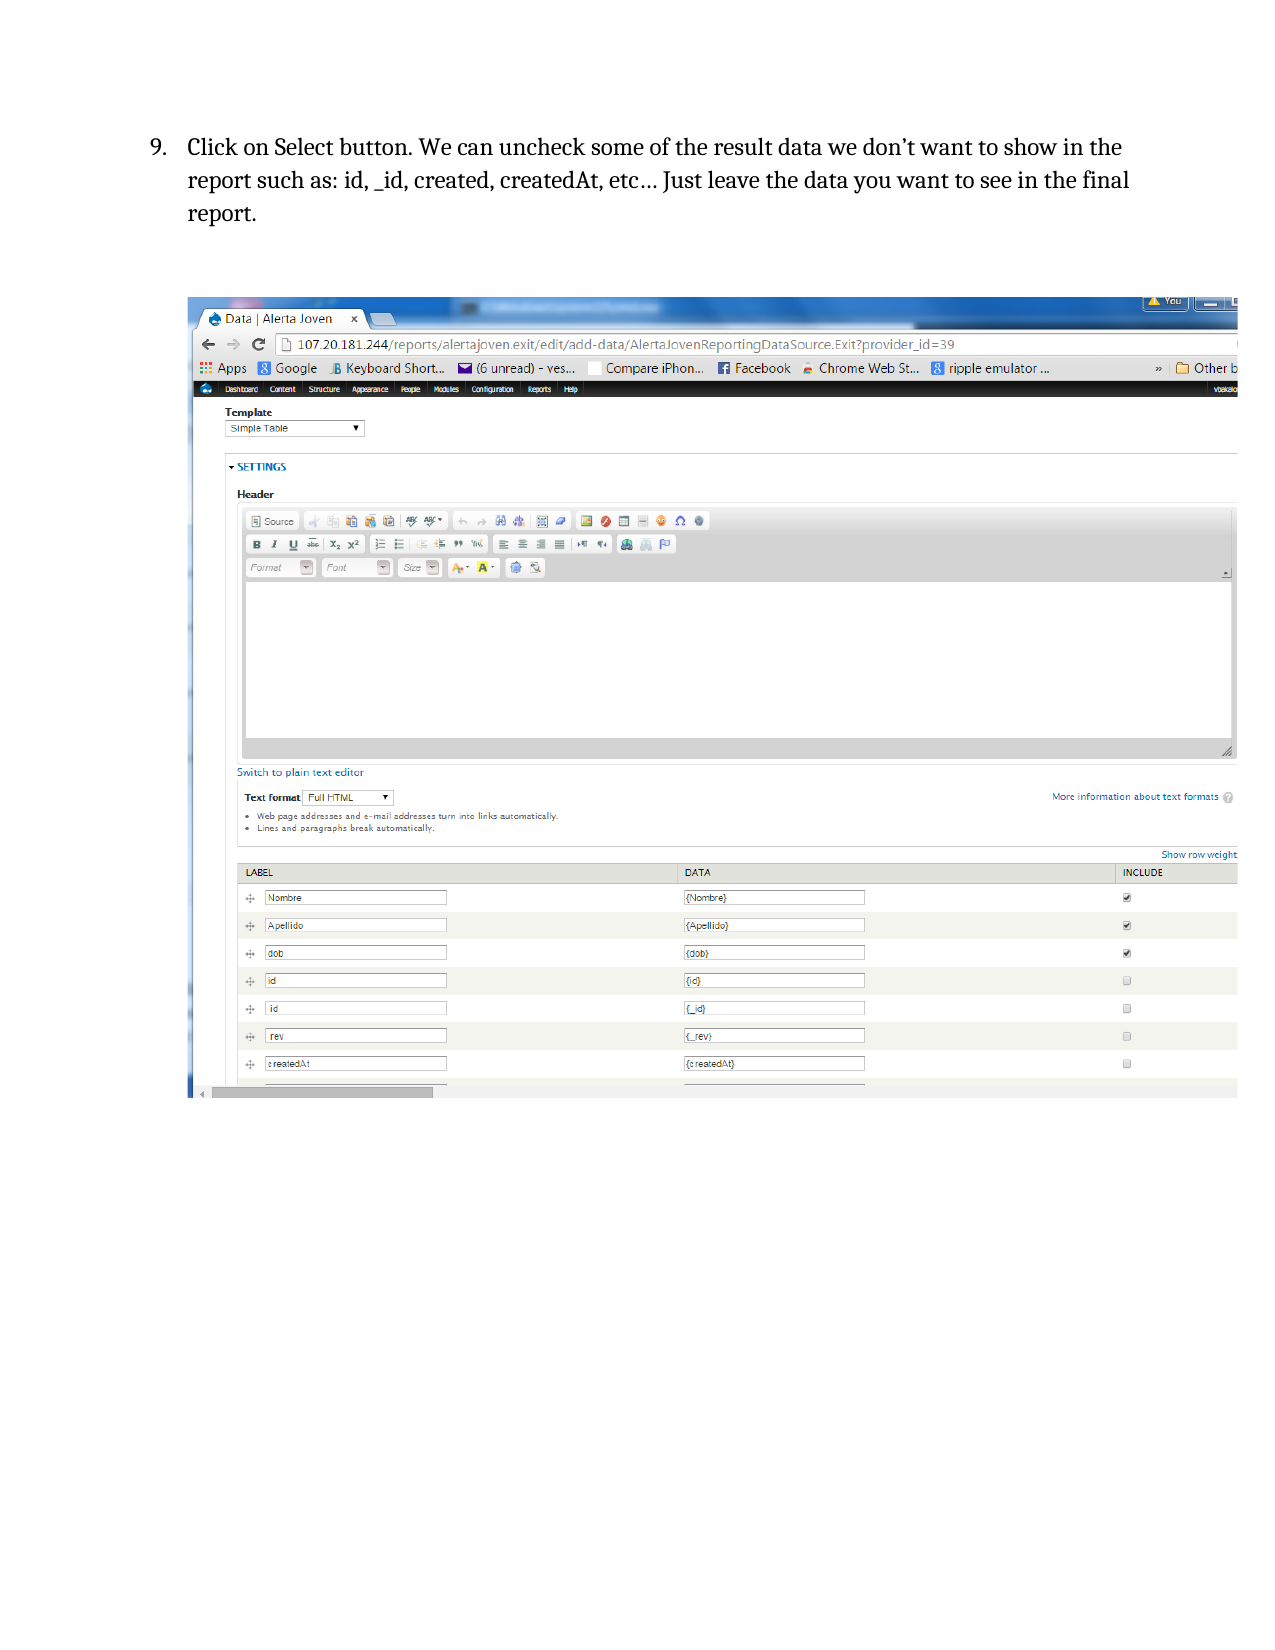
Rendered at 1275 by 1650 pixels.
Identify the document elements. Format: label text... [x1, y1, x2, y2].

list Click on Select button. We can uncheck some of the result data we don’t want to show in the report such as: id, _id, created, createdAt, etc… Just leave the data you want to see in the final report. [150, 132, 1162, 227]
picture [187, 297, 1238, 1098]
